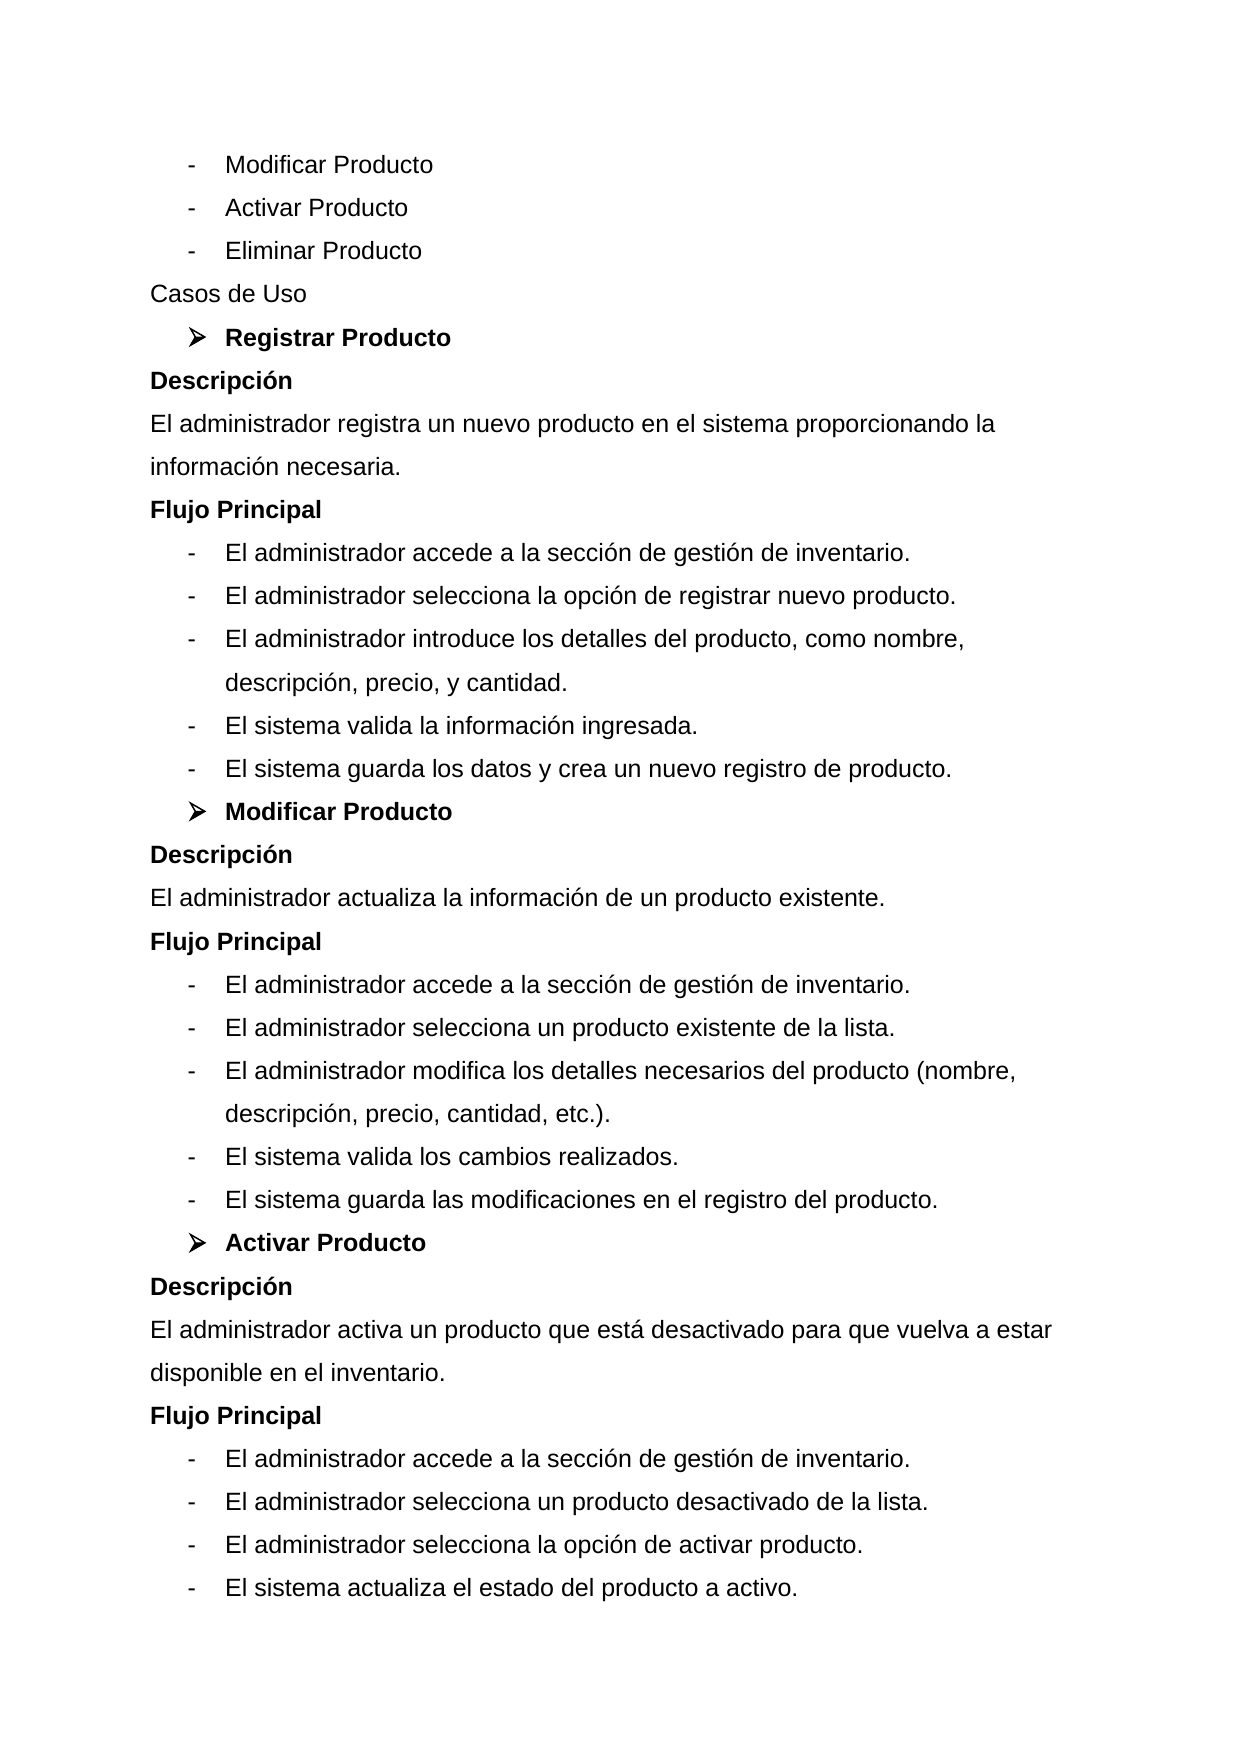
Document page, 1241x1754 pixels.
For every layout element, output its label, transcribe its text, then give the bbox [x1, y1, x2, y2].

list El sistema actualiza el estado del producto a activo. [187, 1573, 1090, 1602]
list Activar Producto [187, 193, 1090, 222]
list El administrador selecciona la opción de registrar nuevo producto. [187, 581, 1090, 610]
text El administrador registra un nuevo producto en el sistema proporcionando la información necesaria. [150, 409, 1090, 481]
text El administrador actualiza la información de un producto existente. [150, 883, 1090, 912]
list El administrador selecciona un producto existente de la lista. [187, 1013, 1090, 1041]
text Descripción [150, 840, 1090, 869]
text Flujo Principal [150, 1401, 1090, 1430]
list El administrador selecciona la opción de activar producto. [187, 1530, 1090, 1559]
list El sistema valida la información ingresada. [187, 711, 1090, 739]
text El administrador activa un producto que está desactivado para que vuelva a estar disponible en el inventario. [150, 1315, 1090, 1387]
text Flujo Principal [150, 495, 1090, 524]
list El administrador modifica los detalles necesarios del producto (nombre, descripción, precio, cantidad, etc.). [187, 1056, 1090, 1128]
list Modificar Producto [187, 150, 1090, 179]
text Descripción [150, 366, 1090, 394]
list El sistema guarda las modificaciones en el registro del producto. [187, 1185, 1090, 1214]
list El sistema guarda los datos y crea un nuevo registro de producto. [187, 754, 1090, 783]
list El administrador accede a la sección de gestión de inventario. [187, 538, 1090, 567]
list El administrador accede a la sección de gestión de inventario. [187, 969, 1090, 998]
text Casos de Uso [150, 279, 1090, 308]
list Activar Producto [187, 1228, 1090, 1257]
list Modificar Producto [187, 797, 1090, 826]
text Flujo Principal [150, 926, 1090, 955]
list El administrador accede a la sección de gestión de inventario. [187, 1444, 1090, 1473]
list El administrador introduce los detalles del producto, como nombre, descripción, precio, y cantidad. [187, 624, 1090, 696]
list El sistema valida los cambios realizados. [187, 1142, 1090, 1171]
list Eliminar Producto [187, 236, 1090, 265]
list Registrar Producto [187, 322, 1090, 351]
text Descripción [150, 1272, 1090, 1300]
list El administrador selecciona un producto desactivado de la lista. [187, 1487, 1090, 1516]
